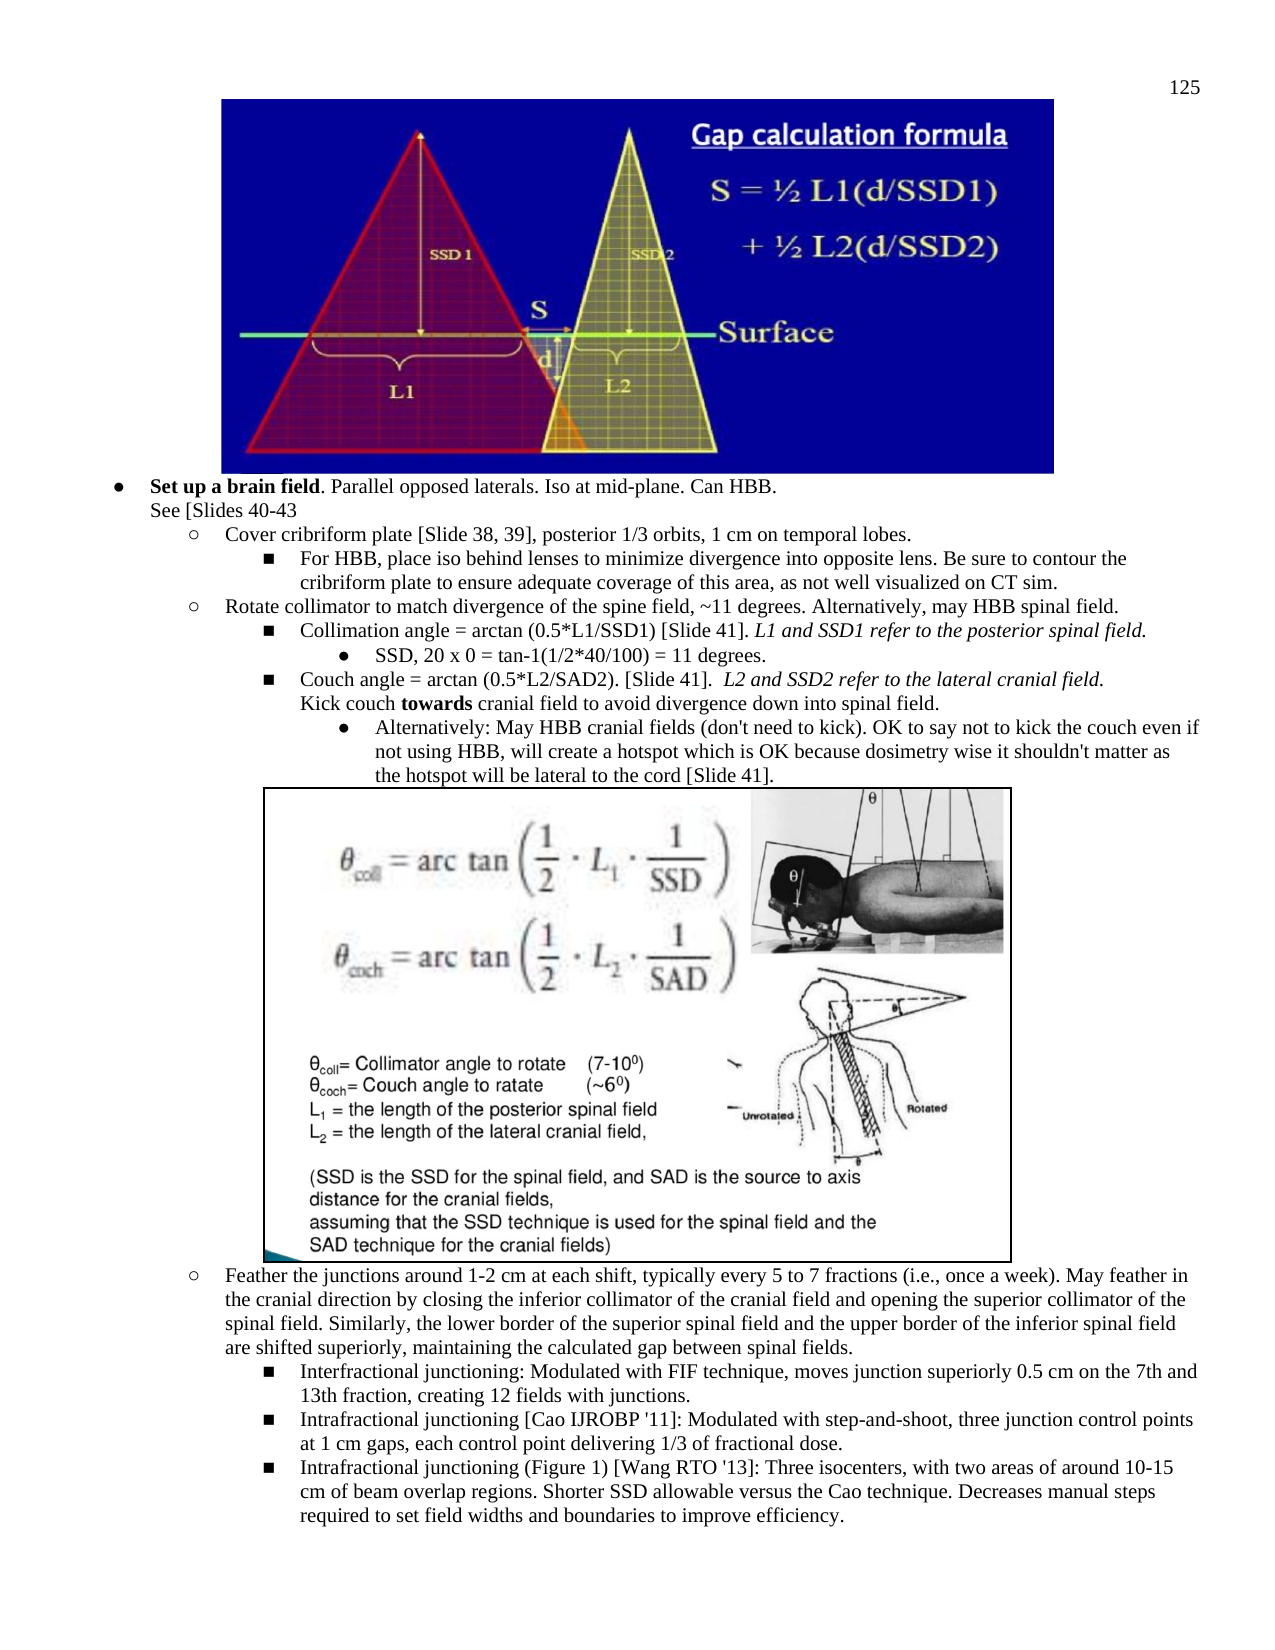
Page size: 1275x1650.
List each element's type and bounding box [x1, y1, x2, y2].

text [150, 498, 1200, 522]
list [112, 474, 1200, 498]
picture [265, 789, 1010, 1261]
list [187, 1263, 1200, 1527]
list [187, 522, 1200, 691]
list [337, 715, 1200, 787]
picture [221, 99, 1054, 474]
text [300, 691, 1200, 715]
